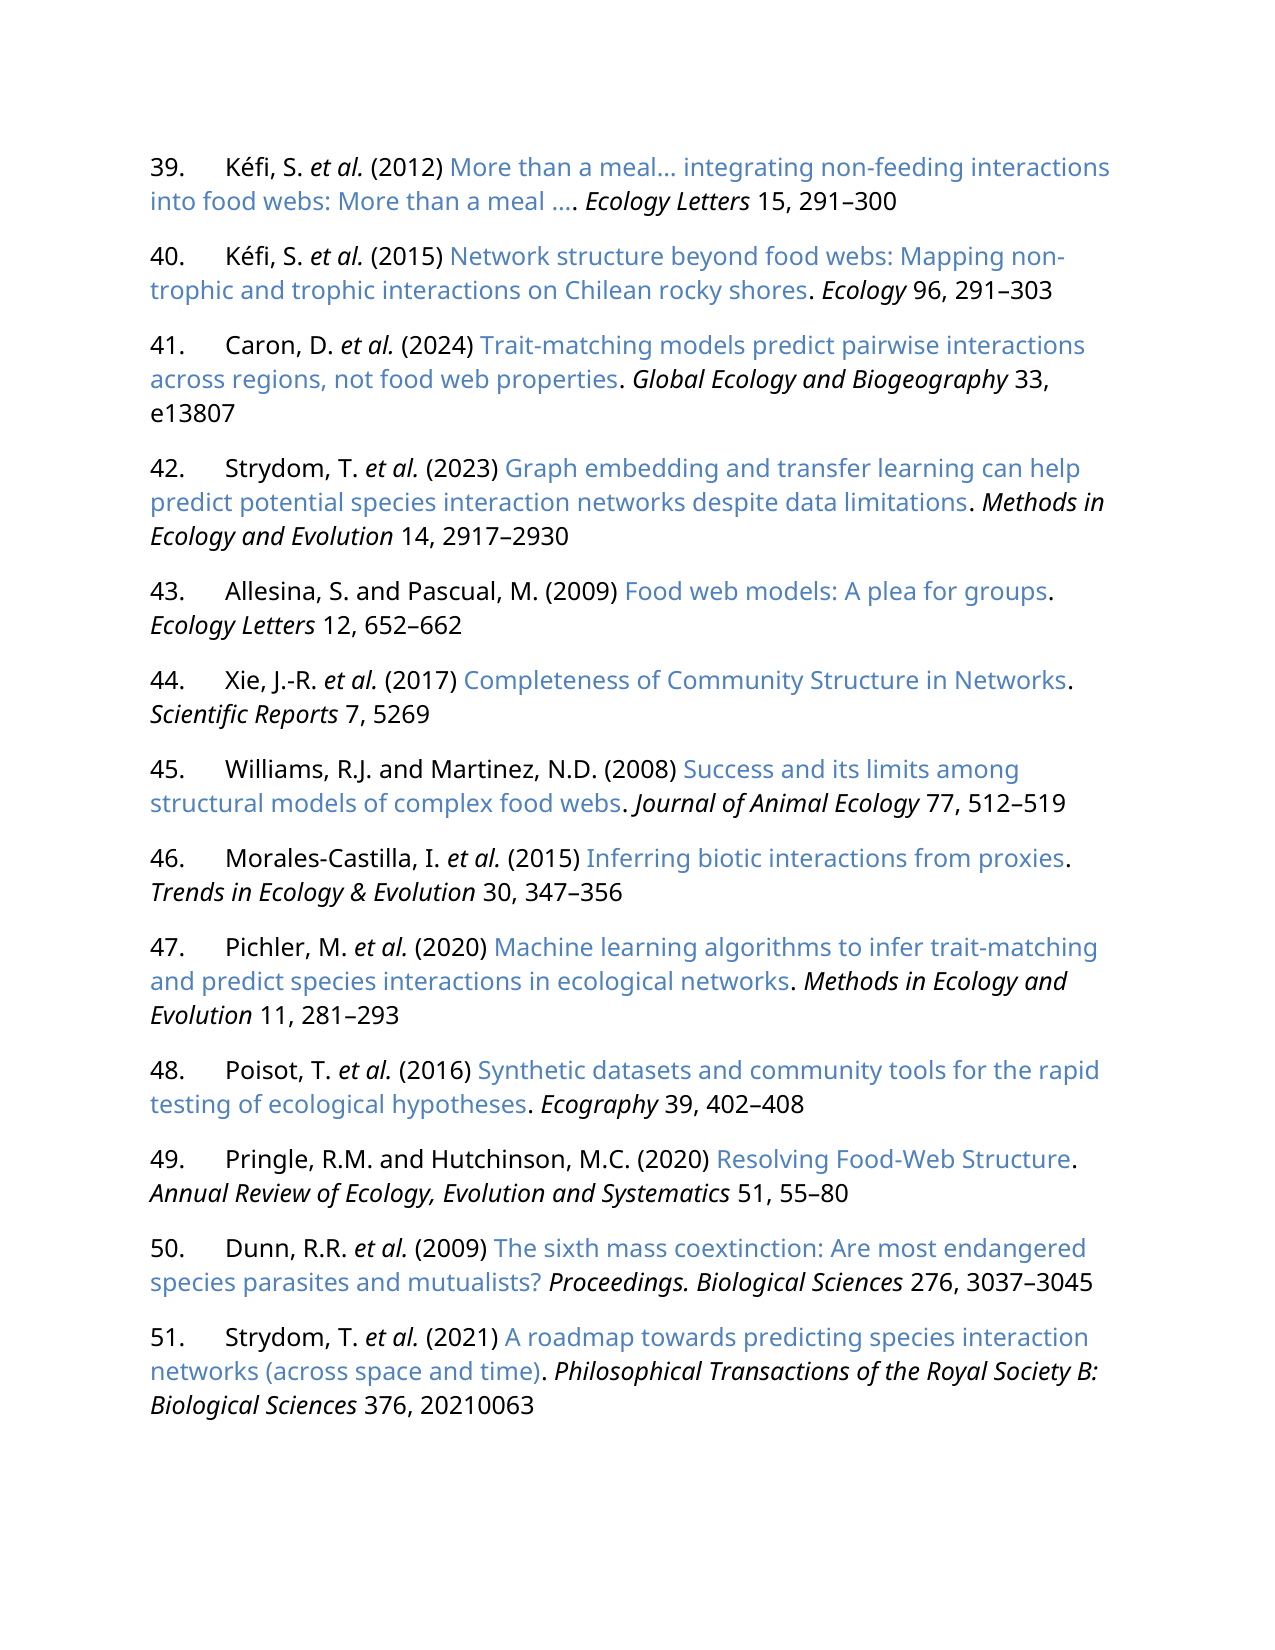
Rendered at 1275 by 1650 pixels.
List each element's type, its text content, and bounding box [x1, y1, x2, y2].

text 42. Strydom, T. et al. (2023) Graph embedding and transfer learning can help predict potential species interaction networks despite data limitations. Methods in Ecology and Evolution 14, 2917–2930 [150, 451, 1125, 553]
text 40. Kéfi, S. et al. (2015) Network structure beyond food webs: Mapping non-trophic and trophic interactions on Chilean rocky shores. Ecology 96, 291–303 [150, 239, 1125, 307]
text 44. Xie, J.-R. et al. (2017) Completeness of Community Structure in Networks. Scientific Reports 7, 5269 [150, 663, 1125, 731]
text 43. Allesina, S. and Pascual, M. (2009) Food web models: A plea for groups. Ecology Letters 12, 652–662 [150, 574, 1125, 642]
text 41. Caron, D. et al. (2024) Trait-matching models predict pairwise interactions across regions, not food web properties. Global Ecology and Biogeography 33, e13807 [150, 328, 1125, 430]
text 48. Poisot, T. et al. (2016) Synthetic datasets and community tools for the rapid testing of ecological hypotheses. Ecography 39, 402–408 [150, 1053, 1125, 1121]
text 51. Strydom, T. et al. (2021) A roadmap towards predicting species interaction networks (across space and time). Philosophical Transactions of the Royal Society B: Biological Sciences 376, 20210063 [150, 1320, 1125, 1422]
text 46. Morales-Castilla, I. et al. (2015) Inferring biotic interactions from proxies. Trends in Ecology & Evolution 30, 347–356 [150, 841, 1125, 909]
text 39. Kéfi, S. et al. (2012) More than a meal… integrating non-feeding interactions into food webs: More than a meal …. Ecology Letters 15, 291–300 [150, 150, 1125, 218]
text 45. Williams, R.J. and Martinez, N.D. (2008) Success and its limits among structural models of complex food webs. Journal of Animal Ecology 77, 512–519 [150, 752, 1125, 820]
text 49. Pringle, R.M. and Hutchinson, M.C. (2020) Resolving Food-Web Structure. Annual Review of Ecology, Evolution and Systematics 51, 55–80 [150, 1142, 1125, 1210]
text 47. Pichler, M. et al. (2020) Machine learning algorithms to infer trait-matching and predict species interactions in ecological networks. Methods in Ecology and Evolution 11, 281–293 [150, 930, 1125, 1032]
text 50. Dunn, R.R. et al. (2009) The sixth mass coextinction: Are most endangered species parasites and mutualists? Proceedings. Biological Sciences 276, 3037–3045 [150, 1231, 1125, 1299]
